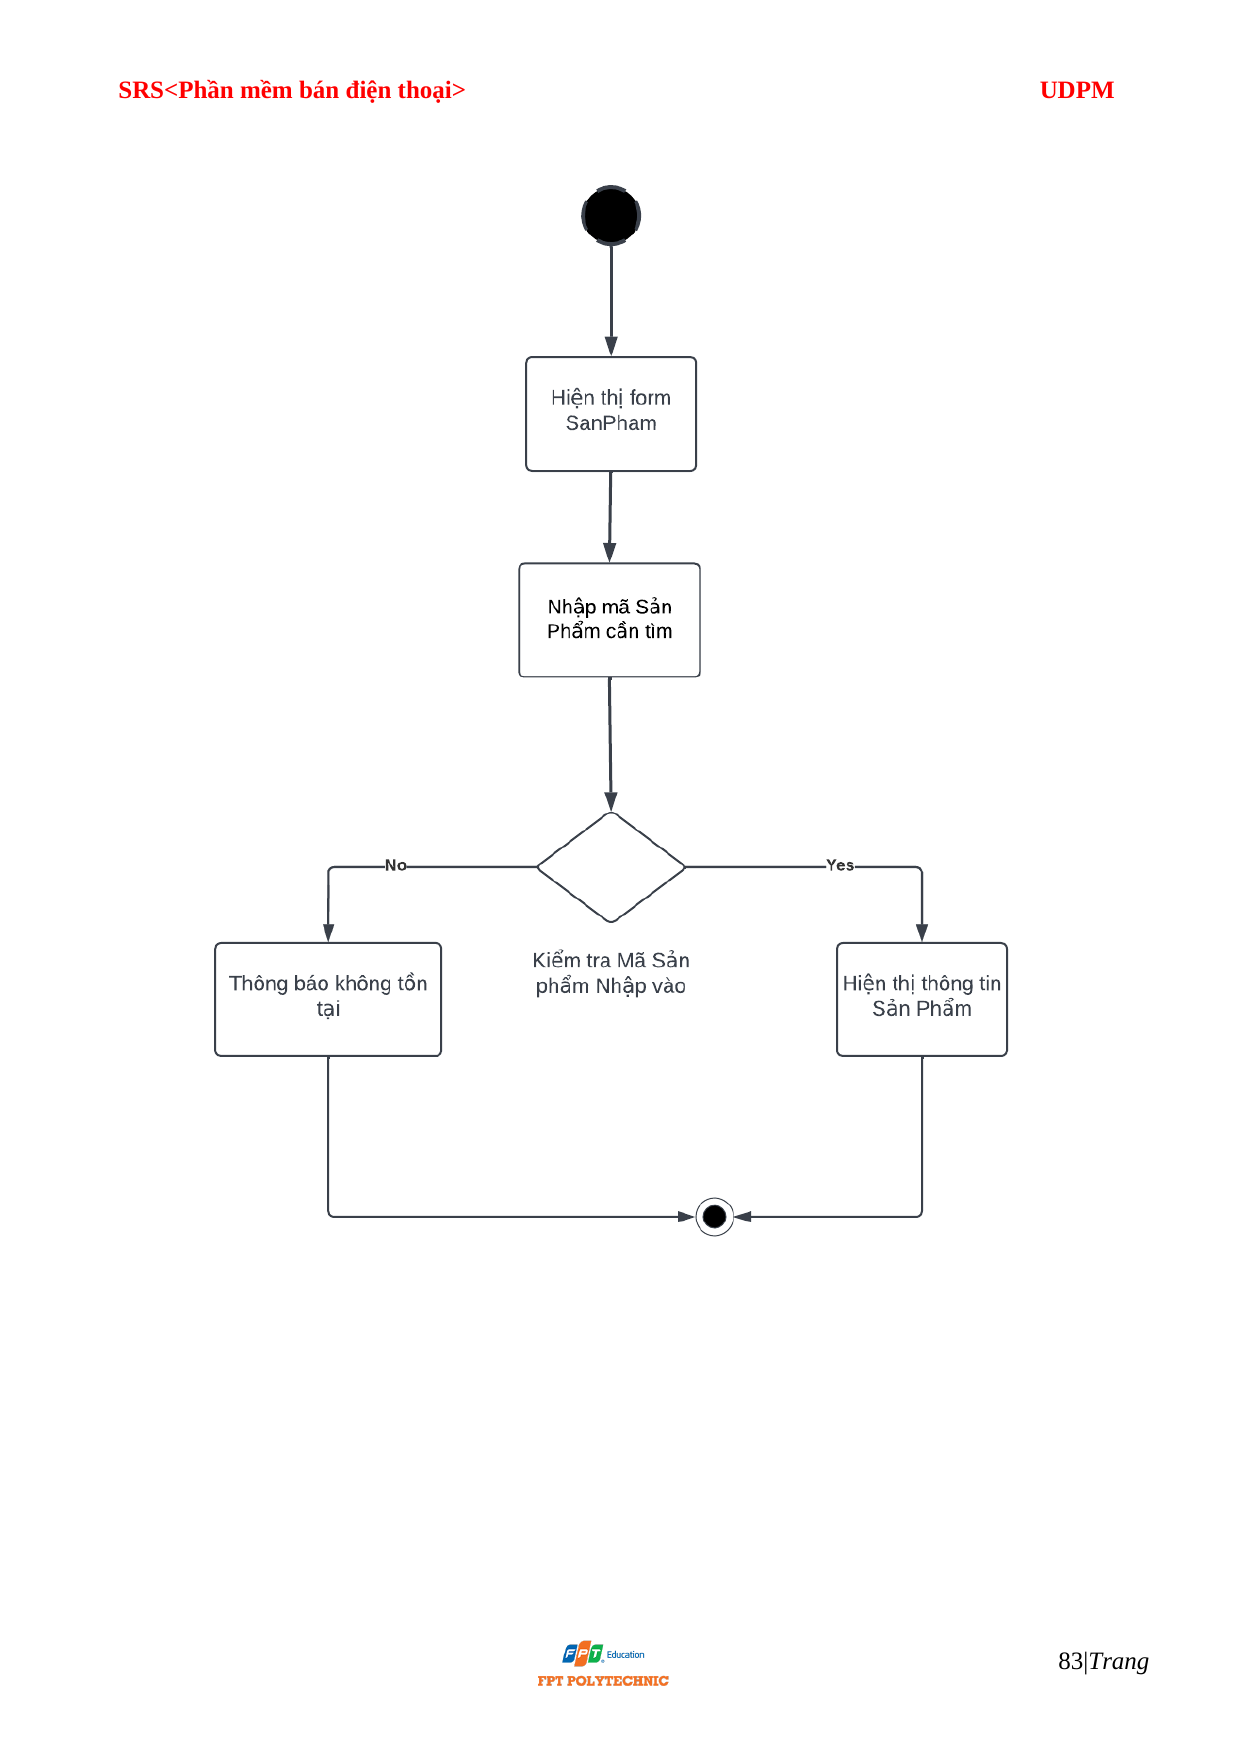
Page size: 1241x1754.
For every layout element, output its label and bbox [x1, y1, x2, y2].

picture [533, 1634, 673, 1696]
picture [177, 150, 1044, 1273]
